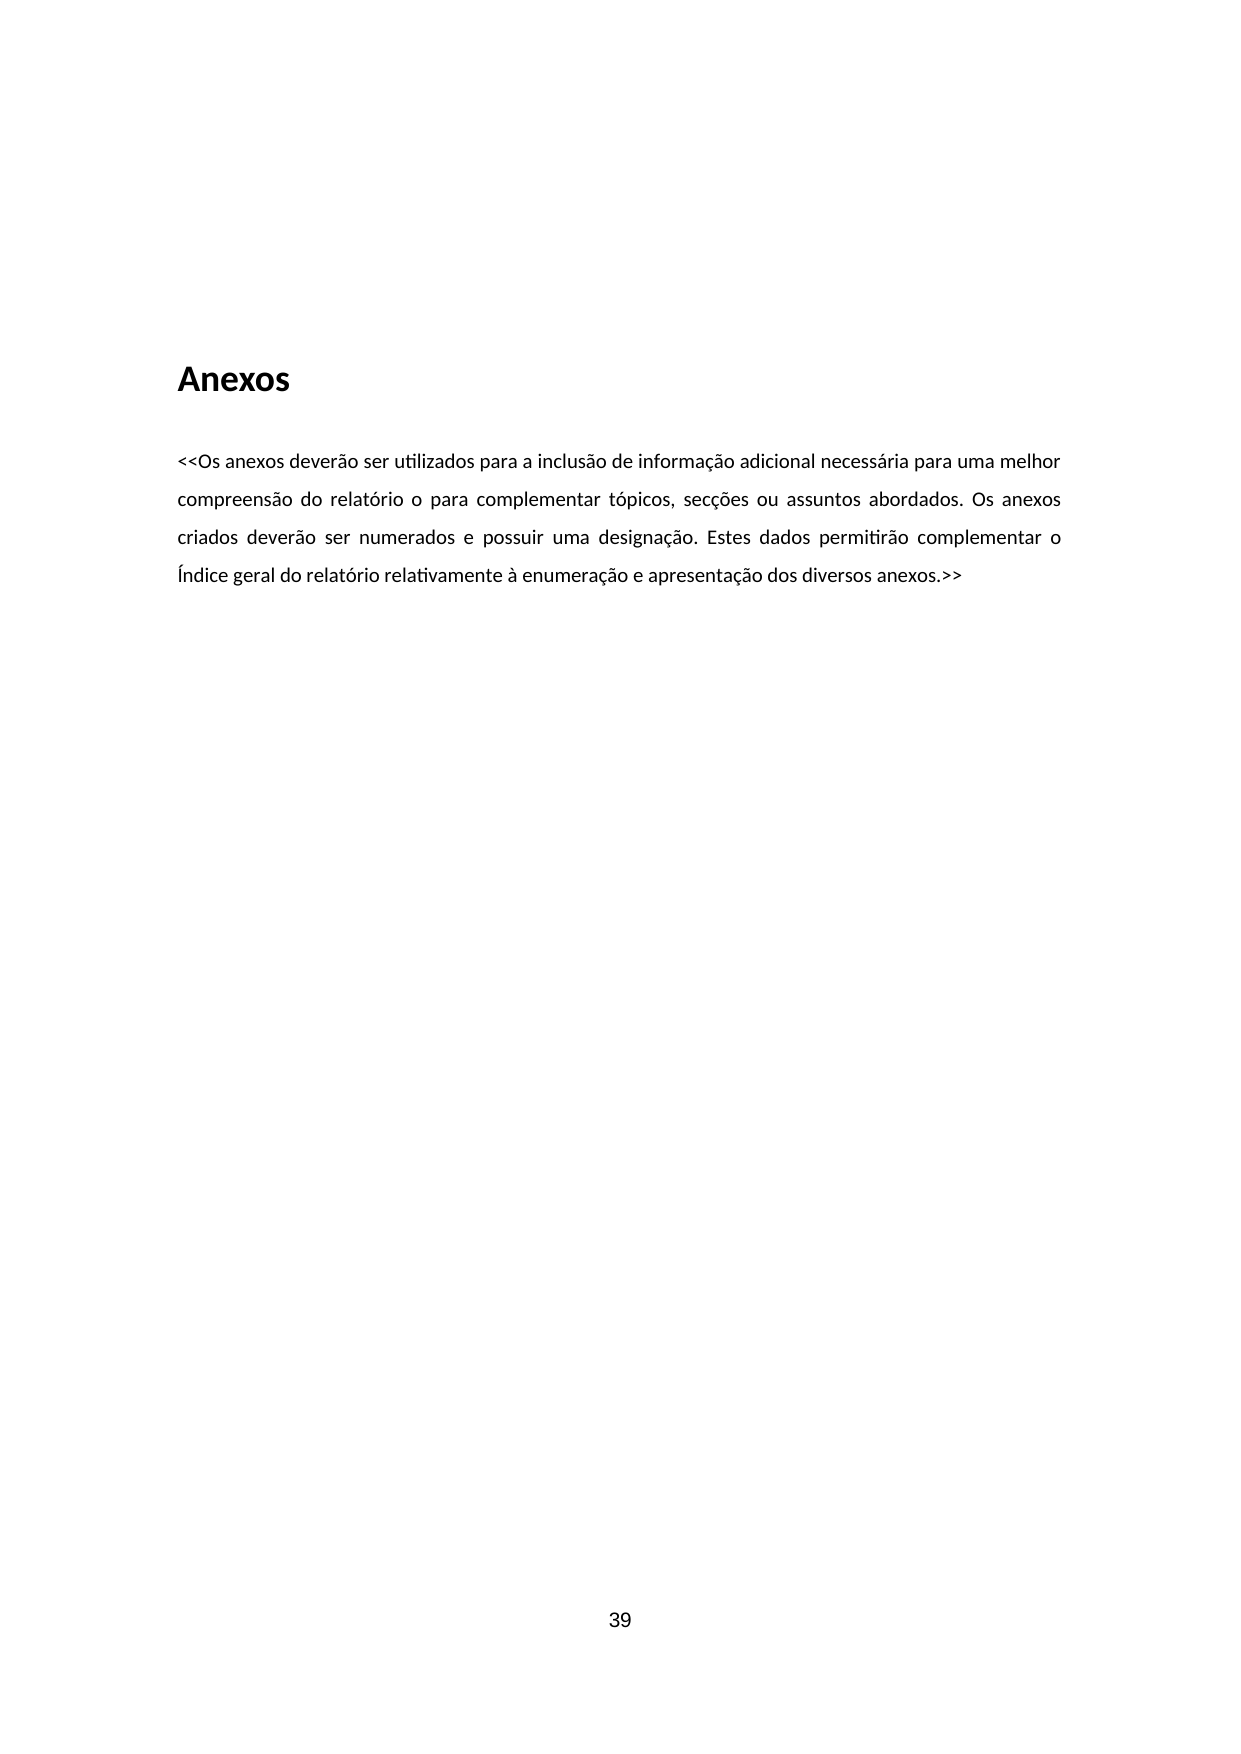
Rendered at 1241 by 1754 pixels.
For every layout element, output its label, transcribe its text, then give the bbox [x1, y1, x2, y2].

text <<Os anexos deverão ser utilizados para a inclusão de informação adicional necessária para uma melhor compreensão do relatório o para complementar tópicos, secções ou assuntos abordados. Os anexos criados deverão ser numerados e possuir uma designação. Estes dados permitirão complementar o Índice geral do relatório relativamente à enumeração e apresentação dos diversos anexos.>> [177, 448, 1063, 588]
subtitle Anexos [177, 354, 1063, 400]
